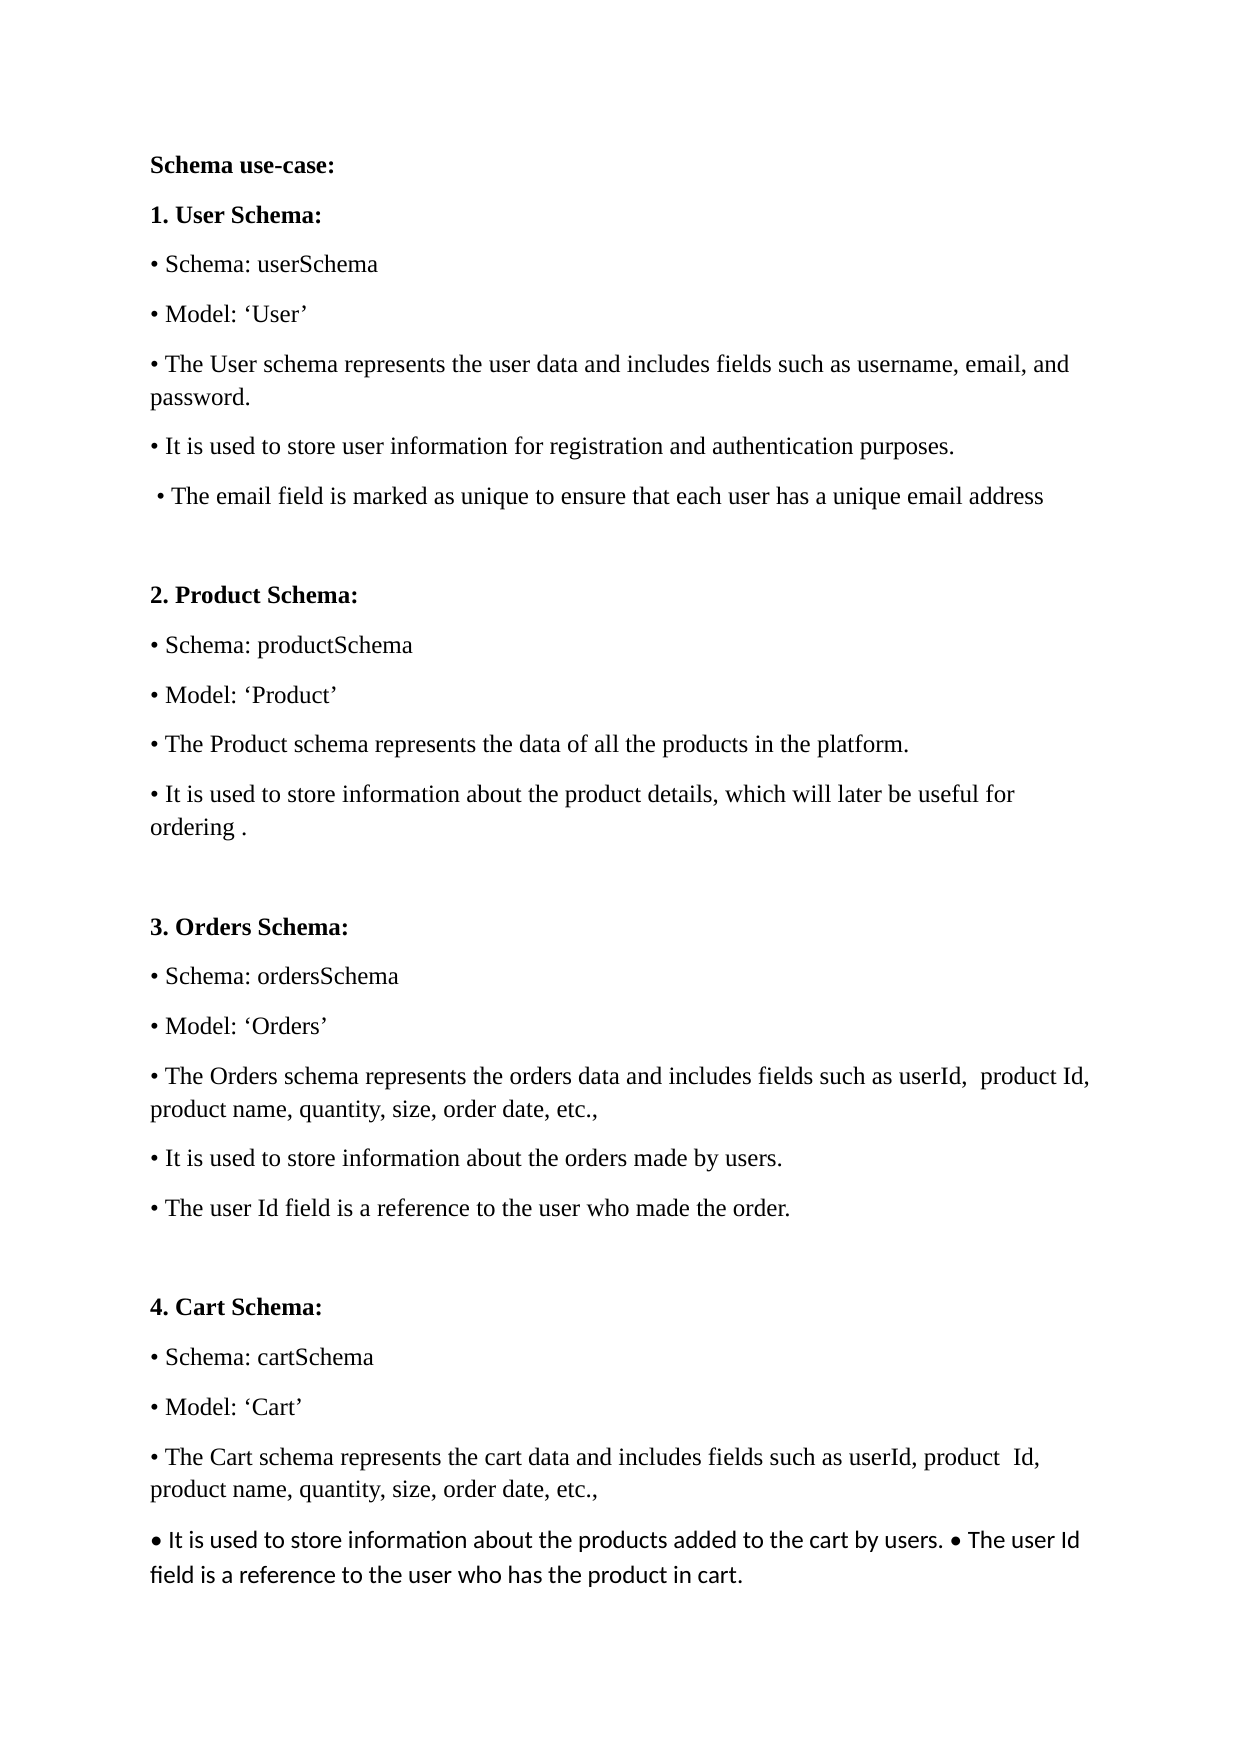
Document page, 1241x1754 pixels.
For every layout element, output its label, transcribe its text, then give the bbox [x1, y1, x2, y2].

text • The User schema represents the user data and includes fields such as username, email, and password. [150, 349, 1090, 411]
text • Model: ‘Cart’ [150, 1392, 1090, 1421]
text • It is used to store information about the orders made by users. [150, 1143, 1090, 1172]
text • Schema: productSchema [150, 630, 1090, 659]
text • Model: ‘Orders’ [150, 1011, 1090, 1040]
text • The Cart schema represents the cart data and includes fields such as userId, product Id, product name, quantity, size, order date, etc., [150, 1442, 1090, 1503]
text • Schema: userSchema [150, 249, 1090, 278]
text • Model: ‘User’ [150, 299, 1090, 328]
text • The email field is marked as unique to ensure that each user has a unique email address [150, 481, 1090, 510]
text • Schema: ordersSchema [150, 961, 1090, 990]
text 3. Orders Schema: [150, 912, 1090, 940]
text • The Product schema represents the data of all the products in the platform. [150, 729, 1090, 758]
text 4. Cart Schema: [150, 1292, 1090, 1321]
text • The Orders schema represents the orders data and includes fields such as userId, product Id, product name, quantity, size, order date, etc., [150, 1061, 1090, 1122]
text • Model: ‘Product’ [150, 680, 1090, 709]
text • It is used to store user information for registration and authentication purposes. [150, 431, 1090, 460]
text • The user Id field is a reference to the user who made the order. [150, 1193, 1090, 1222]
text 1. User Schema: [150, 200, 1090, 228]
text Schema use-case: [150, 150, 1090, 179]
text • It is used to store information about the product details, which will later be useful for ordering . [150, 779, 1090, 841]
text 2. Product Schema: [150, 581, 1090, 609]
text • Schema: cartSchema [150, 1342, 1090, 1371]
text • It is used to store information about the products added to the cart by users. • The user Id field is a reference to the user who has the product in cart. [150, 1524, 1090, 1590]
